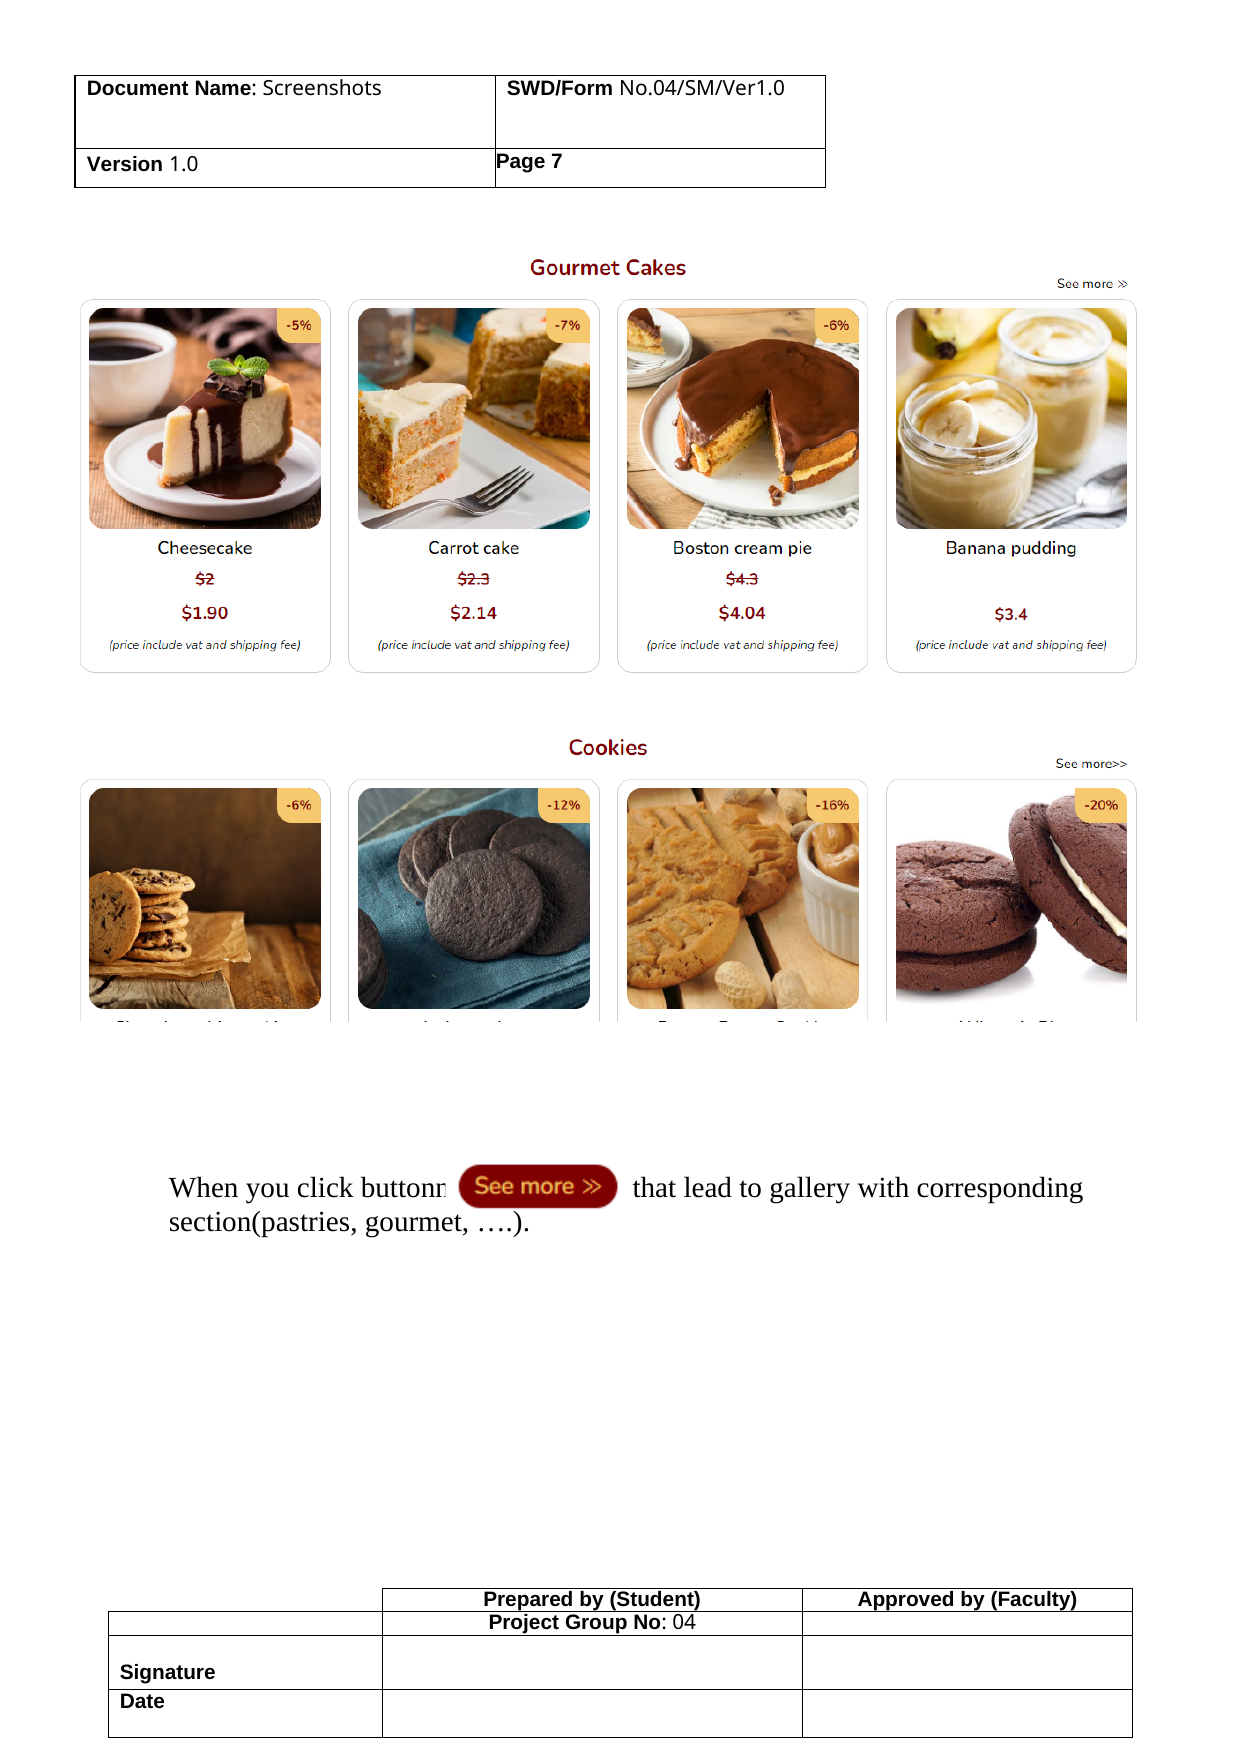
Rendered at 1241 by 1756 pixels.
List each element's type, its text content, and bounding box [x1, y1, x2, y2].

picture [445, 1157, 624, 1210]
picture [51, 248, 1159, 1020]
list When you click buttonn , that lead to gallery with corresponding section(pastries, gourmet, ….). [169, 1170, 1211, 1237]
